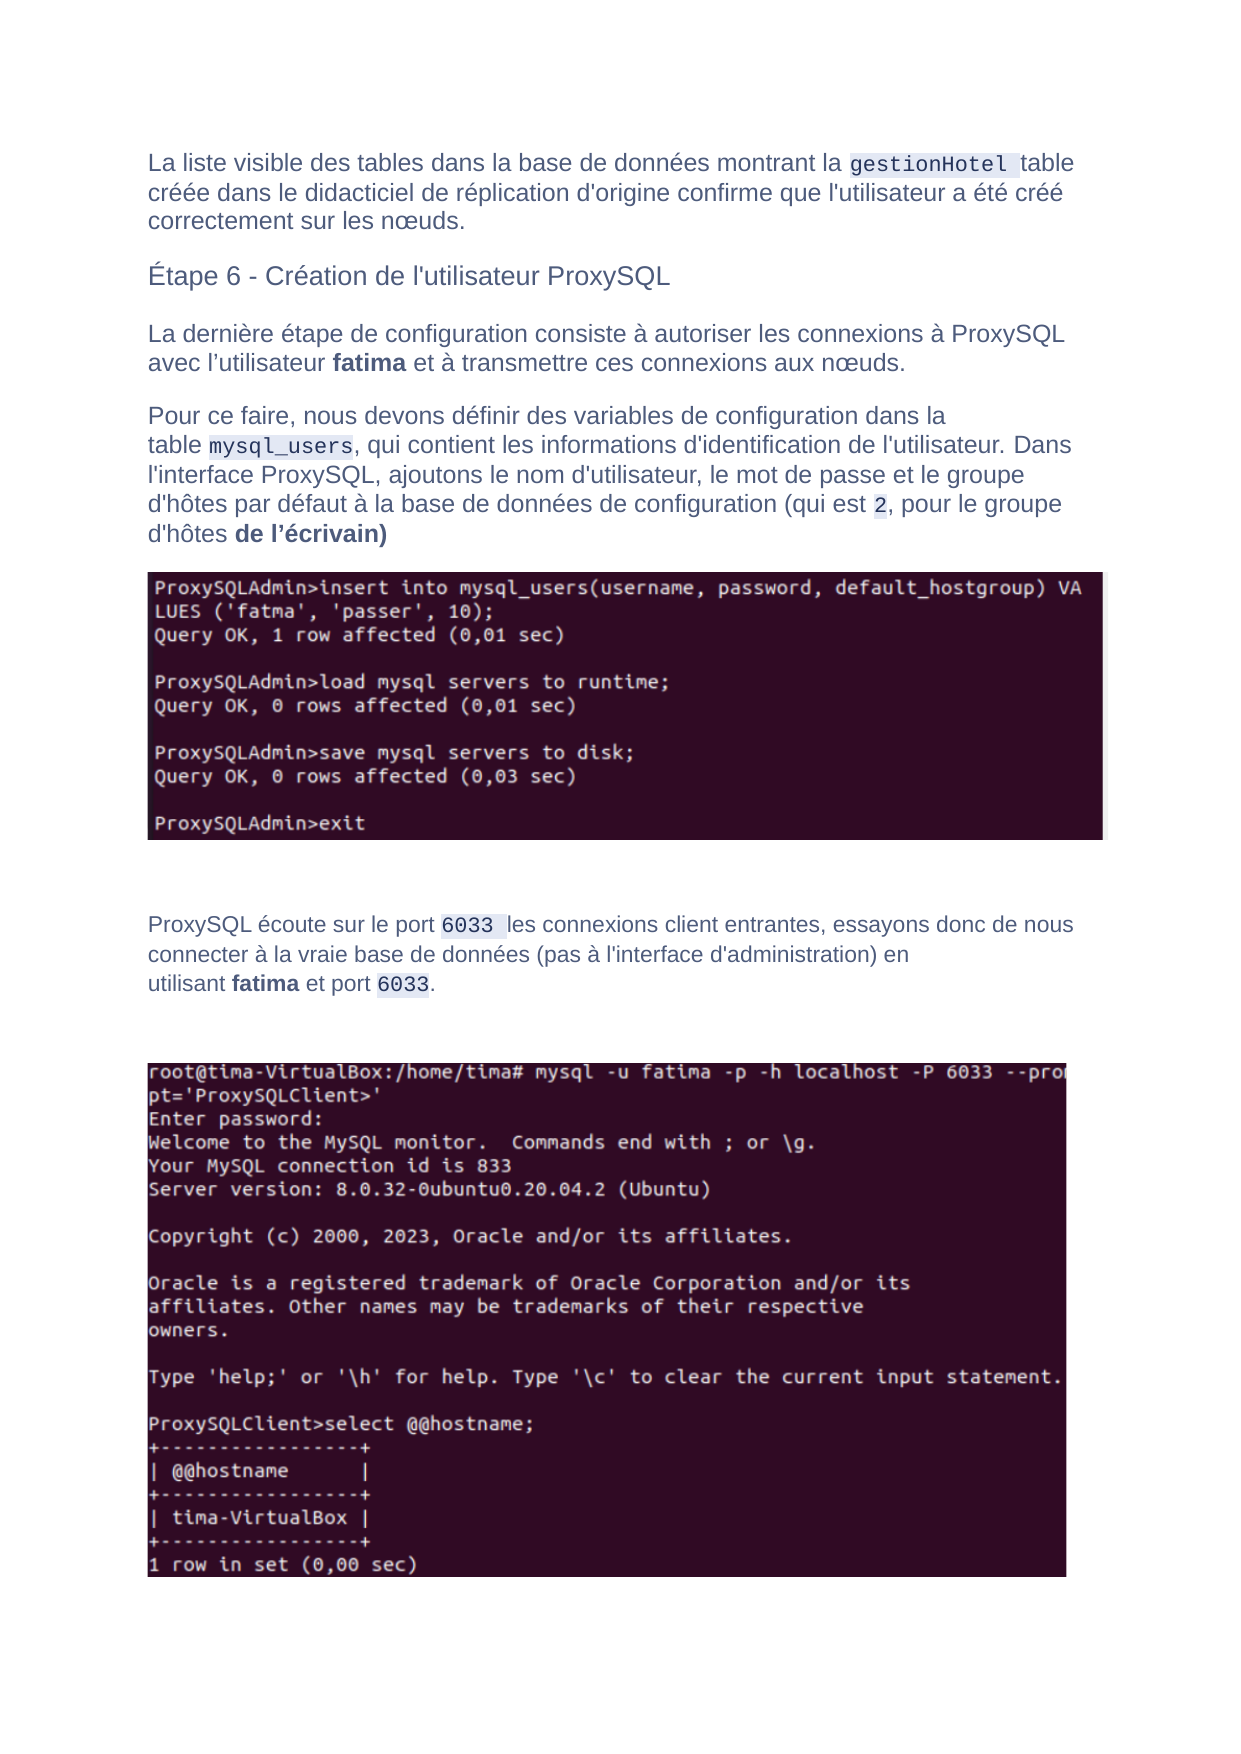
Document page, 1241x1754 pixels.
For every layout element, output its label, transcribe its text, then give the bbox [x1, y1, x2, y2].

text La liste visible des tables dans la base de données montrant la gestionHotel table créée dans le didacticiel de réplication d'origine confirme que l'utilisateur a été créé correctement sur les nœuds. [148, 148, 1093, 235]
text ProxySQL écoute sur le port 6033 les connexions client entrantes, essayons donc de nous connecter à la vraie base de données (pas à l'interface d'administration) en utilisant fatima et port 6033. [148, 911, 1093, 998]
picture [147, 572, 1109, 840]
text La dernière étape de configuration consiste à autoriser les connexions à ProxySQL avec l’utilisateur fatima et à transmettre ces connexions aux nœuds. [148, 319, 1093, 376]
subtitle Étape 6 - Création de l'utilisateur ProxySQL [148, 260, 1093, 291]
text Pour ce faire, nous devons définir des variables de configuration dans la table mysql_users, qui contient les informations d'identification de l'utilisateur. Dans l'interface ProxySQL, ajoutons le nom d'utilisateur, le mot de passe et le groupe d'hôtes par défaut à la base de données de configuration (qui est 2, pour le groupe d'hôtes de l’écrivain) [148, 401, 1093, 548]
picture [147, 1063, 1067, 1577]
